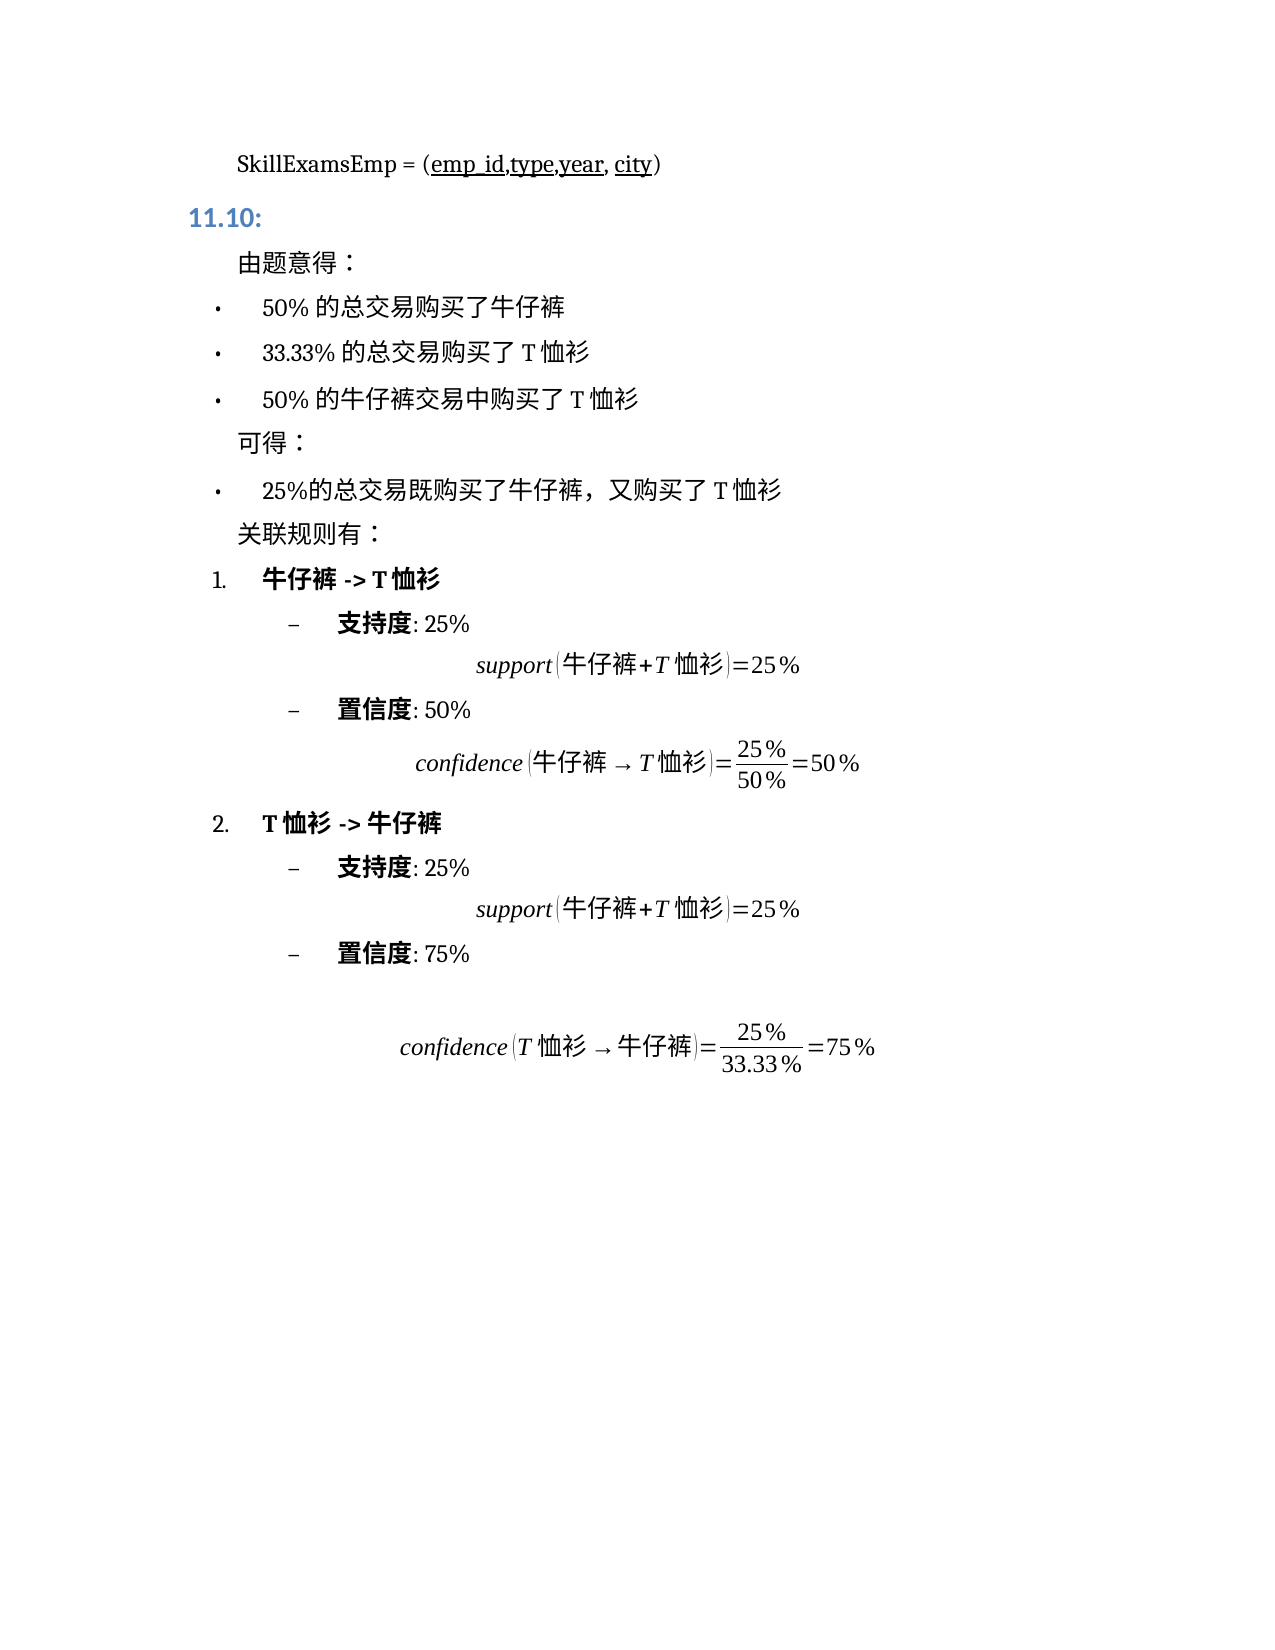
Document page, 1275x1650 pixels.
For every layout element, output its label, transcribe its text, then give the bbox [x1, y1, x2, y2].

subtitle 11.10: [187, 199, 1087, 235]
list 支持度: 25% [287, 606, 1037, 640]
list 50% 的牛仔裤交易中购买了T恤衫 [212, 379, 1037, 415]
text SkillExamsEmp = (emp_id,type,year, city) [237, 150, 1037, 179]
text 关联规则有： [237, 517, 1037, 551]
list 支持度: 25% [287, 850, 1037, 884]
list 33.33% 的总交易购买了T恤衫 [212, 334, 1037, 369]
list T恤衫 -> 牛仔裤 [212, 805, 1037, 839]
list 置信度: 50% [287, 691, 1037, 725]
list 50% 的总交易购买了牛仔裤 [212, 290, 1037, 324]
list 置信度: 75% [287, 935, 1037, 969]
text 可得： [237, 426, 1037, 460]
list 25%的总交易既购买了牛仔裤，又购买了T恤衫 [212, 470, 1037, 506]
text 由题意得： [237, 246, 1037, 280]
list 牛仔裤 -> T恤衫 [212, 561, 1037, 595]
